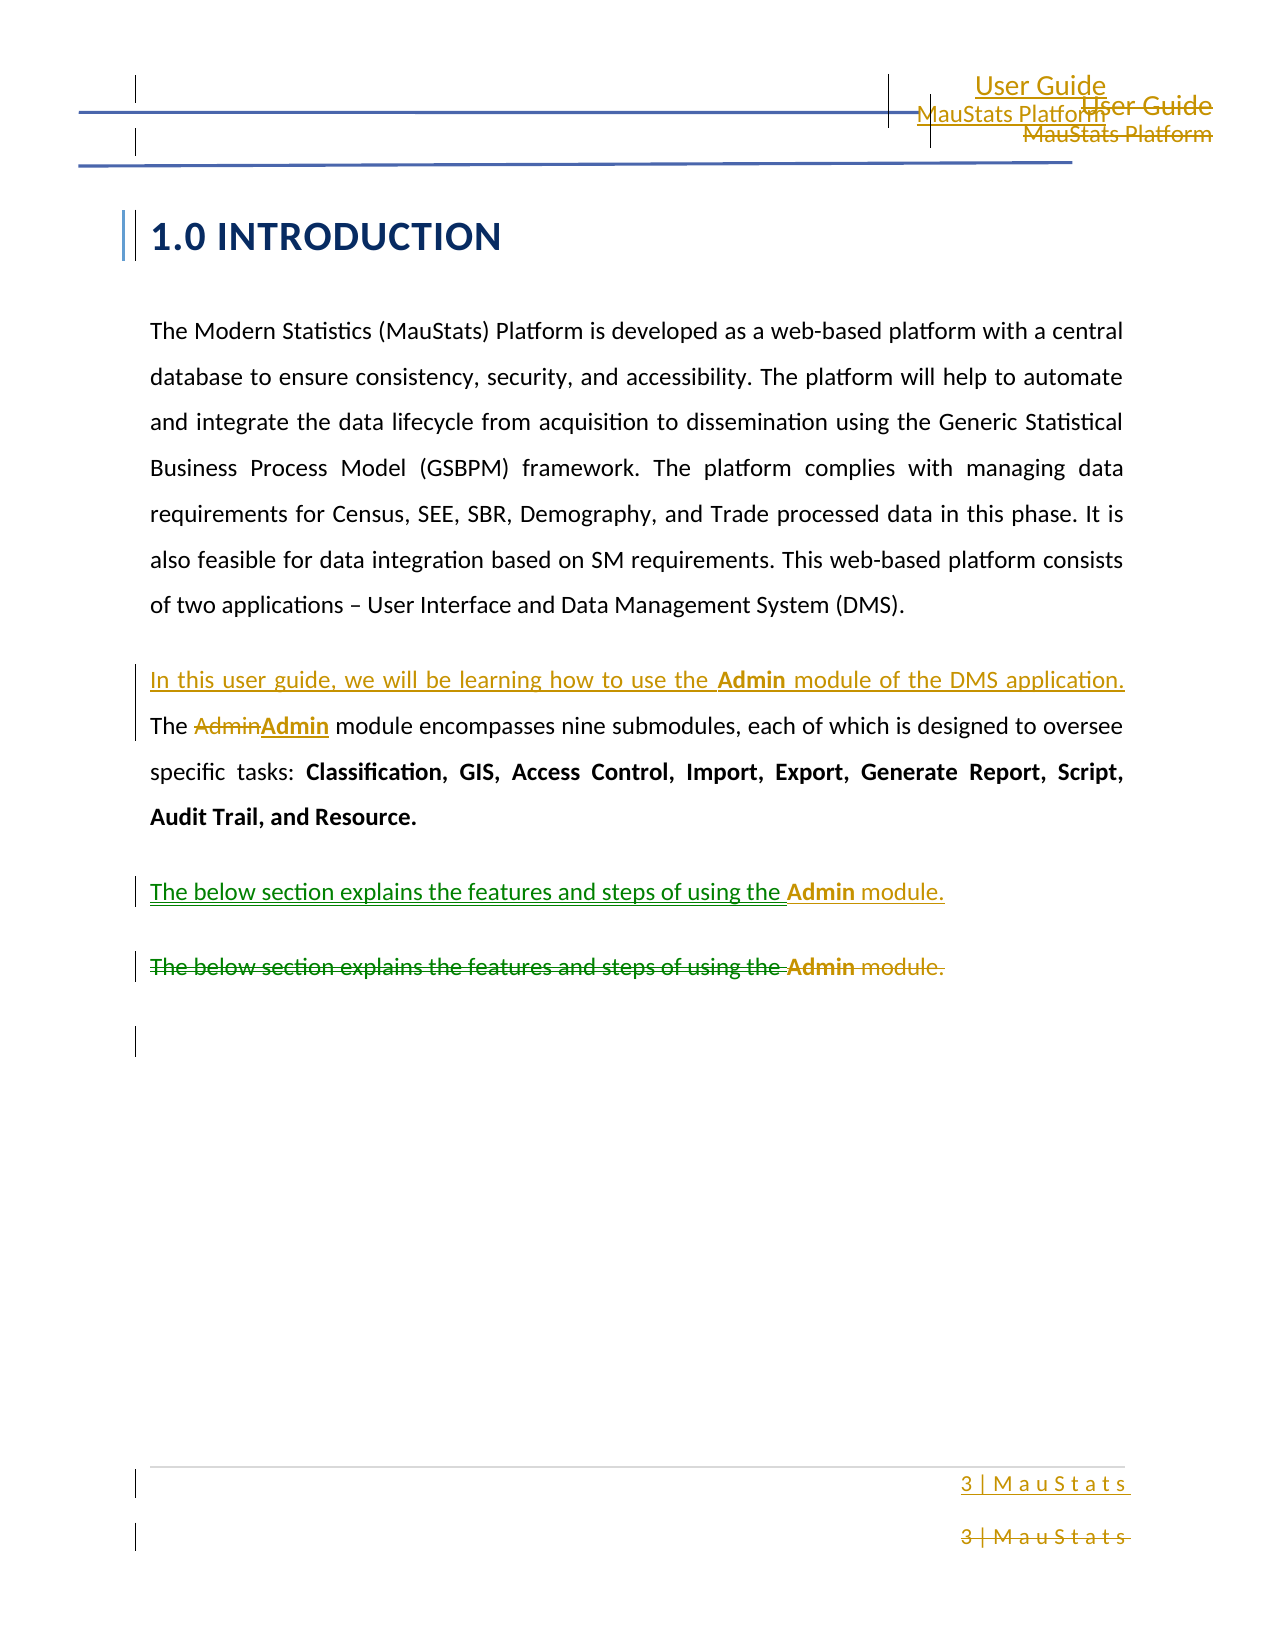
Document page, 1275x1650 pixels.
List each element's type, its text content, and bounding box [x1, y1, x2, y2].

text The module encompasses nine submodules, each of which is designed to oversee specific tasks: Classification, GIS, Access Control, Import, Export, Generate Report, Script, Audit Trail, and Resource. [150, 664, 1125, 690]
text The Modern Statistics (MauStats) Platform is developed as a web-based platform with a central database to ensure consistency, security, and accessibility. The platform will help to automate and integrate the data lifecycle from acquisition to dissemination using the Generic Statistical Business Process Model (GSBPM) framework. The platform complies with managing data requirements for Census, SEE, SBR, Demography, and Trade processed data in this phase. It is also feasible for data integration based on SM requirements. This web-based platform consists of two applications – User Interface and Data Management System (DMS). [150, 315, 1125, 620]
text The module encompasses nine submodules, each of which is designed to oversee specific tasks: Classification, GIS, Access Control, Import, Export, Generate Report, Script, Audit Trail, and Resource. [150, 691, 1125, 832]
subtitle 1.0 INTRODUCTION [136, 210, 1068, 261]
